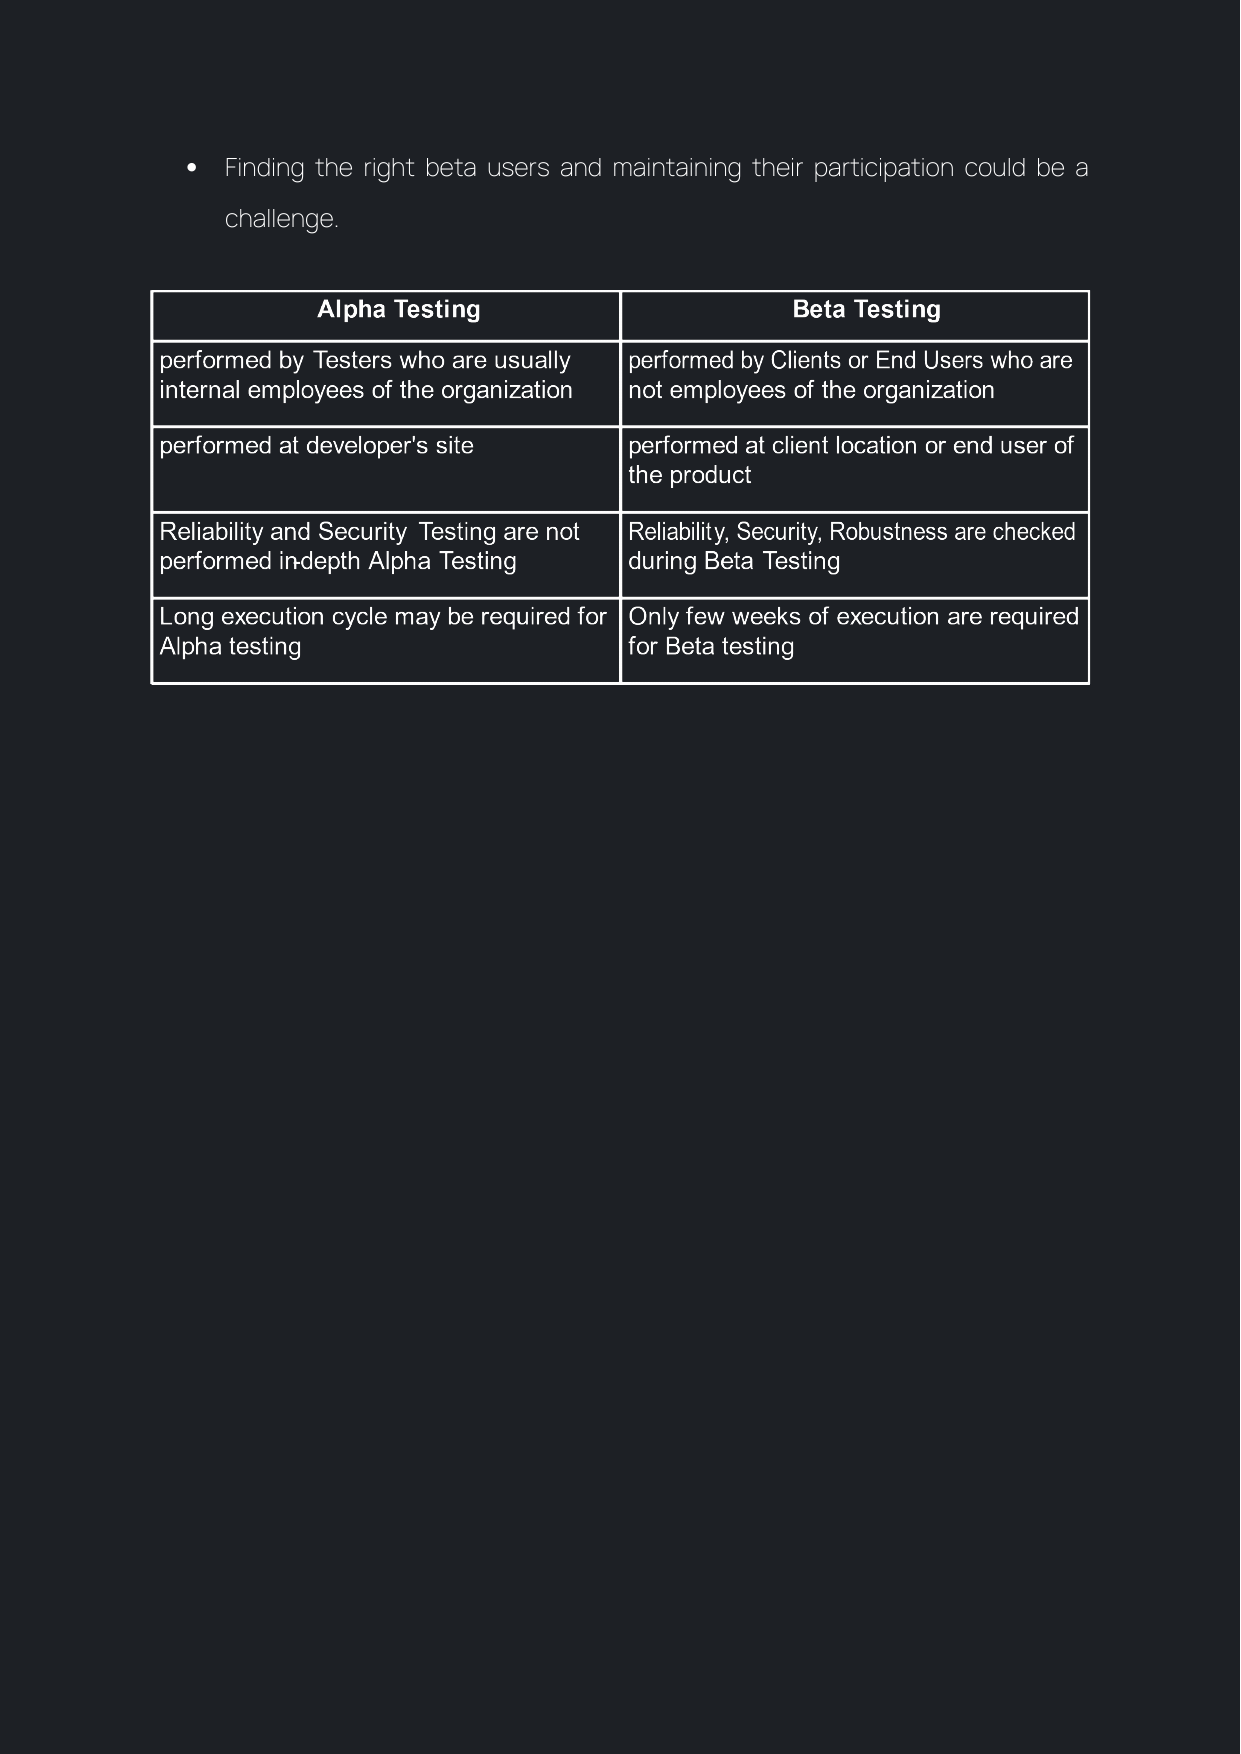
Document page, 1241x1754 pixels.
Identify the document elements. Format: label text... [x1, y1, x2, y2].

list Finding the right beta users and maintaining their participation could be a challenge. [187, 150, 1090, 235]
picture [150, 290, 1091, 685]
